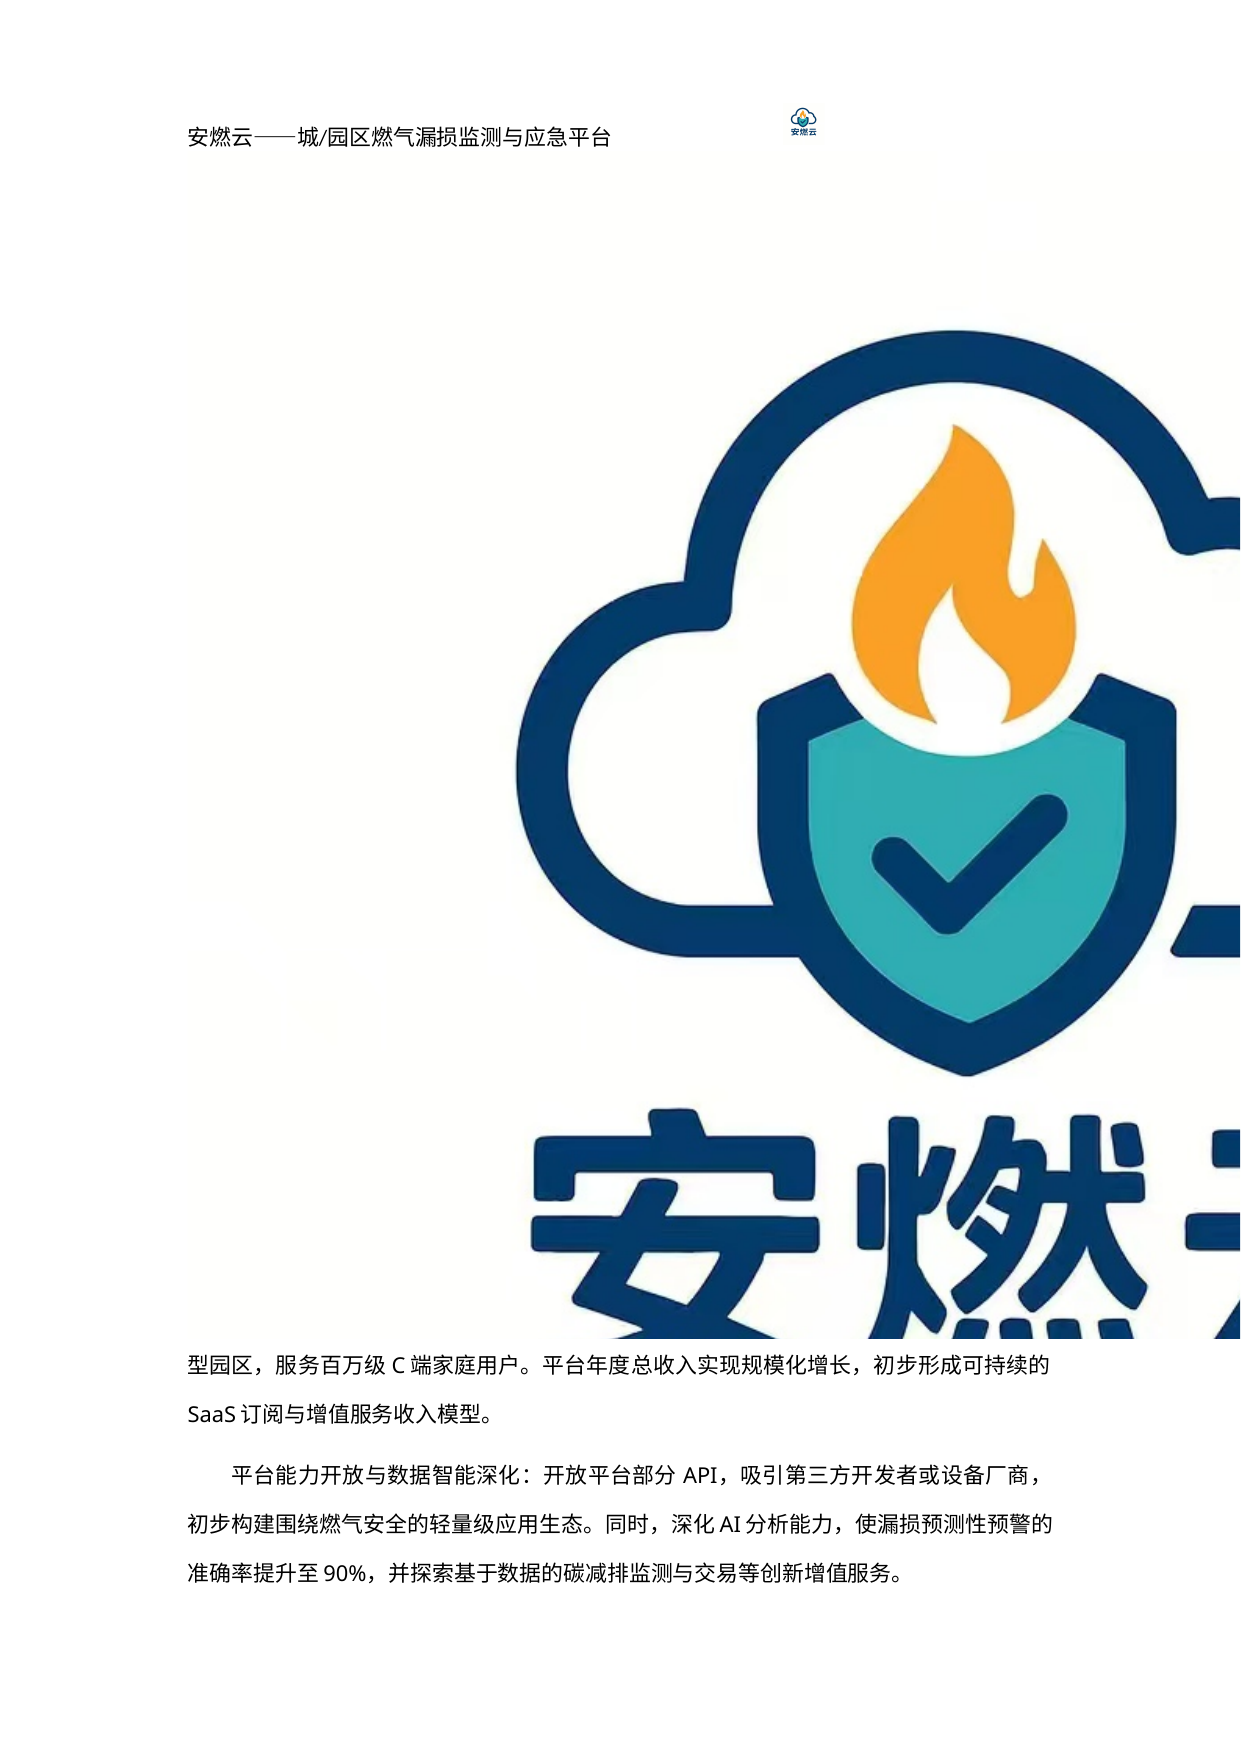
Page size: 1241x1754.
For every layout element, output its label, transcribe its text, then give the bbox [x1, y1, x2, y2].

picture [782, 103, 825, 145]
text 平台能力开放与数据智能深化：开放平台部分API，吸引第三方开发者或设备厂商，初步构建围绕燃气安全的轻量级应用生态。同时，深化AI分析能力，使漏损预测性预警的准确率提升至90%，并探索基于数据的碳减排监测与交易等创新增值服务。 [187, 1458, 1053, 1588]
text 市场规模快速扩张：将“安燃云”平台推广至3个以上重点城市的全域或10个以上大型园区，服务百万级C端家庭用户。平台年度总收入实现规模化增长，初步形成可持续的SaaS订阅与增值服务收入模型。 [187, 1348, 1053, 1429]
picture [187, 151, 1241, 1339]
